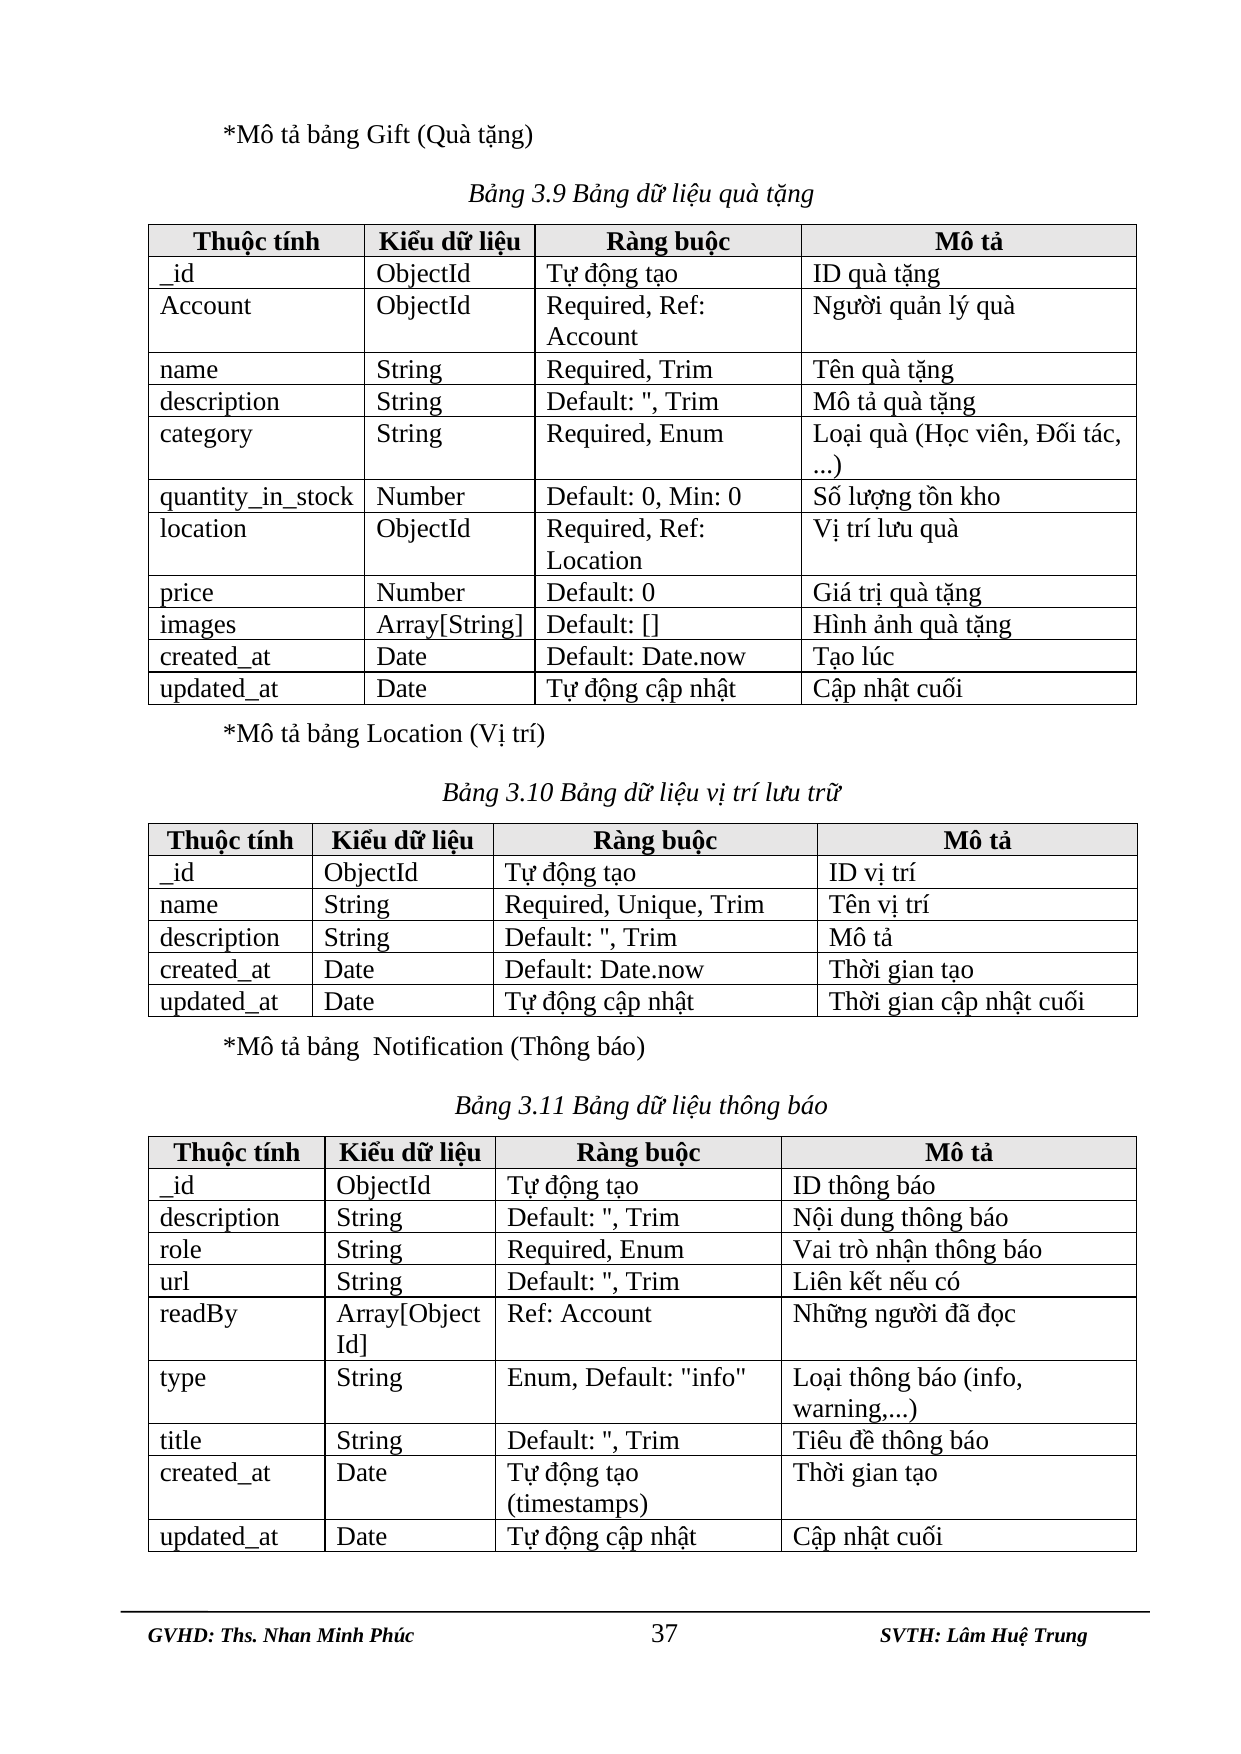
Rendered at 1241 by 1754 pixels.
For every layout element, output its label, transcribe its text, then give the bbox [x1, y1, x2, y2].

table_cell Default: [] [536, 608, 801, 639]
table_cell category [149, 417, 364, 479]
table_cell Array[String] [365, 608, 534, 639]
table_cell String [365, 353, 534, 384]
table_cell ObjectId [365, 513, 534, 575]
table_cell Enum, Default: "info" [496, 1361, 781, 1423]
table_cell Required, Enum [536, 417, 801, 479]
table_header Ràng buộc [496, 1137, 781, 1168]
table_cell Liên kết nếu có [782, 1265, 1136, 1296]
table_cell Ref: Account [496, 1298, 781, 1360]
table_header Mô tả [782, 1137, 1136, 1168]
table_cell Tiêu đề thông báo [782, 1424, 1136, 1455]
table_cell ObjectId [365, 257, 534, 288]
table_header Mô tả [818, 824, 1137, 855]
table_cell created_at [149, 953, 312, 984]
table_cell updated_at [149, 1520, 324, 1551]
table_cell Giá trị quà tặng [802, 576, 1136, 607]
table_cell ObjectId [313, 856, 493, 887]
table_cell Required, Ref: Account [536, 289, 801, 352]
table_cell role [149, 1233, 324, 1264]
table_cell Thời gian tạo [782, 1456, 1136, 1519]
table_cell readBy [149, 1298, 324, 1360]
table_cell ObjectId [365, 289, 534, 352]
table_cell Required, Trim [536, 353, 801, 384]
table_header Kiểu dữ liệu [326, 1137, 495, 1168]
table_cell Tên vị trí [818, 889, 1137, 919]
table_cell updated_at [149, 673, 364, 704]
table_cell String [313, 889, 493, 919]
table_cell Tự động tạo (timestamps) [496, 1456, 781, 1519]
table_cell _id [149, 257, 364, 288]
table_cell Loại quà (Học viên, Đối tác, ...) [802, 417, 1136, 479]
table_cell Default: 0 [536, 576, 801, 607]
table_cell Tự động tạo [536, 257, 801, 288]
table_cell Default: '', Trim [536, 385, 801, 416]
table_header Kiểu dữ liệu [313, 824, 493, 855]
table_header Mô tả [802, 225, 1136, 256]
table_cell Tự động tạo [494, 856, 817, 887]
table_cell Required, Unique, Trim [494, 889, 817, 919]
table_cell description [149, 1201, 324, 1232]
table_cell Date [313, 985, 493, 1016]
table_cell Cập nhật cuối [782, 1520, 1136, 1551]
table_cell Tự động cập nhật [494, 985, 817, 1016]
table_cell Default: '', Trim [496, 1265, 781, 1296]
table_cell Thời gian tạo [818, 953, 1137, 984]
table_cell Tự động cập nhật [536, 673, 801, 704]
table_cell quantity_in_stock [149, 480, 364, 512]
table_cell ID vị trí [818, 856, 1137, 887]
table_cell String [365, 385, 534, 416]
table_cell ObjectId [326, 1169, 495, 1200]
table_cell price [149, 576, 364, 607]
table_cell Date [326, 1520, 495, 1551]
table_header Ràng buộc [536, 225, 801, 256]
table_cell description [149, 921, 312, 952]
text *Mô tả bảng Gift (Quà tặng) [148, 118, 1137, 149]
table_cell String [326, 1424, 495, 1455]
table_cell String [326, 1201, 495, 1232]
table_cell updated_at [149, 985, 312, 1016]
table_cell Nội dung thông báo [782, 1201, 1136, 1232]
table_cell String [326, 1265, 495, 1296]
table_cell _id [149, 856, 312, 887]
table_cell Array[ObjectId] [326, 1298, 495, 1360]
table_cell Number [365, 480, 534, 512]
table_cell images [149, 608, 364, 639]
table_cell name [149, 889, 312, 919]
table_cell Account [149, 289, 364, 352]
table_cell created_at [149, 1456, 324, 1519]
table_header Thuộc tính [149, 225, 364, 256]
table_cell name [149, 353, 364, 384]
table_header Ràng buộc [494, 824, 817, 855]
table_cell Tạo lúc [802, 640, 1136, 671]
table_cell Required, Ref: Location [536, 513, 801, 575]
table_cell Required, Enum [496, 1233, 781, 1264]
table_cell String [313, 921, 493, 952]
table_cell Vai trò nhận thông báo [782, 1233, 1136, 1264]
table_cell Loại thông báo (info, warning,...) [782, 1361, 1136, 1423]
table_cell ID thông báo [782, 1169, 1136, 1200]
table_cell Mô tả [818, 921, 1137, 952]
table_cell Date [326, 1456, 495, 1519]
table_cell Default: Date.now [536, 640, 801, 671]
table_cell Number [365, 576, 534, 607]
table_cell Vị trí lưu quà [802, 513, 1136, 575]
table_cell ID quà tặng [802, 257, 1136, 288]
table_cell Date [365, 673, 534, 704]
text *Mô tả bảng Notification (Thông báo) [148, 1030, 1137, 1061]
table_cell Thời gian cập nhật cuối [818, 985, 1137, 1016]
table_header Thuộc tính [149, 1137, 324, 1168]
table_cell Những người đã đọc [782, 1298, 1136, 1360]
table_cell Date [313, 953, 493, 984]
table_cell title [149, 1424, 324, 1455]
table_header Kiểu dữ liệu [365, 225, 534, 256]
table_cell Số lượng tồn kho [802, 480, 1136, 512]
table_cell Tự động tạo [496, 1169, 781, 1200]
table_cell location [149, 513, 364, 575]
table_cell String [326, 1233, 495, 1264]
table_cell Default: '', Trim [496, 1424, 781, 1455]
table_cell String [326, 1361, 495, 1423]
table_cell Default: '', Trim [494, 921, 817, 952]
table_cell Hình ảnh quà tặng [802, 608, 1136, 639]
table_cell url [149, 1265, 324, 1296]
table_cell Người quản lý quà [802, 289, 1136, 352]
table_cell Default: 0, Min: 0 [536, 480, 801, 512]
table_cell created_at [149, 640, 364, 671]
table_cell Tên quà tặng [802, 353, 1136, 384]
table_cell description [149, 385, 364, 416]
table_cell Date [365, 640, 534, 671]
table_cell Mô tả quà tặng [802, 385, 1136, 416]
table_cell Tự động cập nhật [496, 1520, 781, 1551]
table_cell Default: Date.now [494, 953, 817, 984]
table_cell Cập nhật cuối [802, 673, 1136, 704]
table_header Thuộc tính [149, 824, 312, 855]
table_cell _id [149, 1169, 324, 1200]
text *Mô tả bảng Location (Vị trí) [148, 717, 1137, 748]
table_cell type [149, 1361, 324, 1423]
table_cell Default: '', Trim [496, 1201, 781, 1232]
table_cell String [365, 417, 534, 479]
